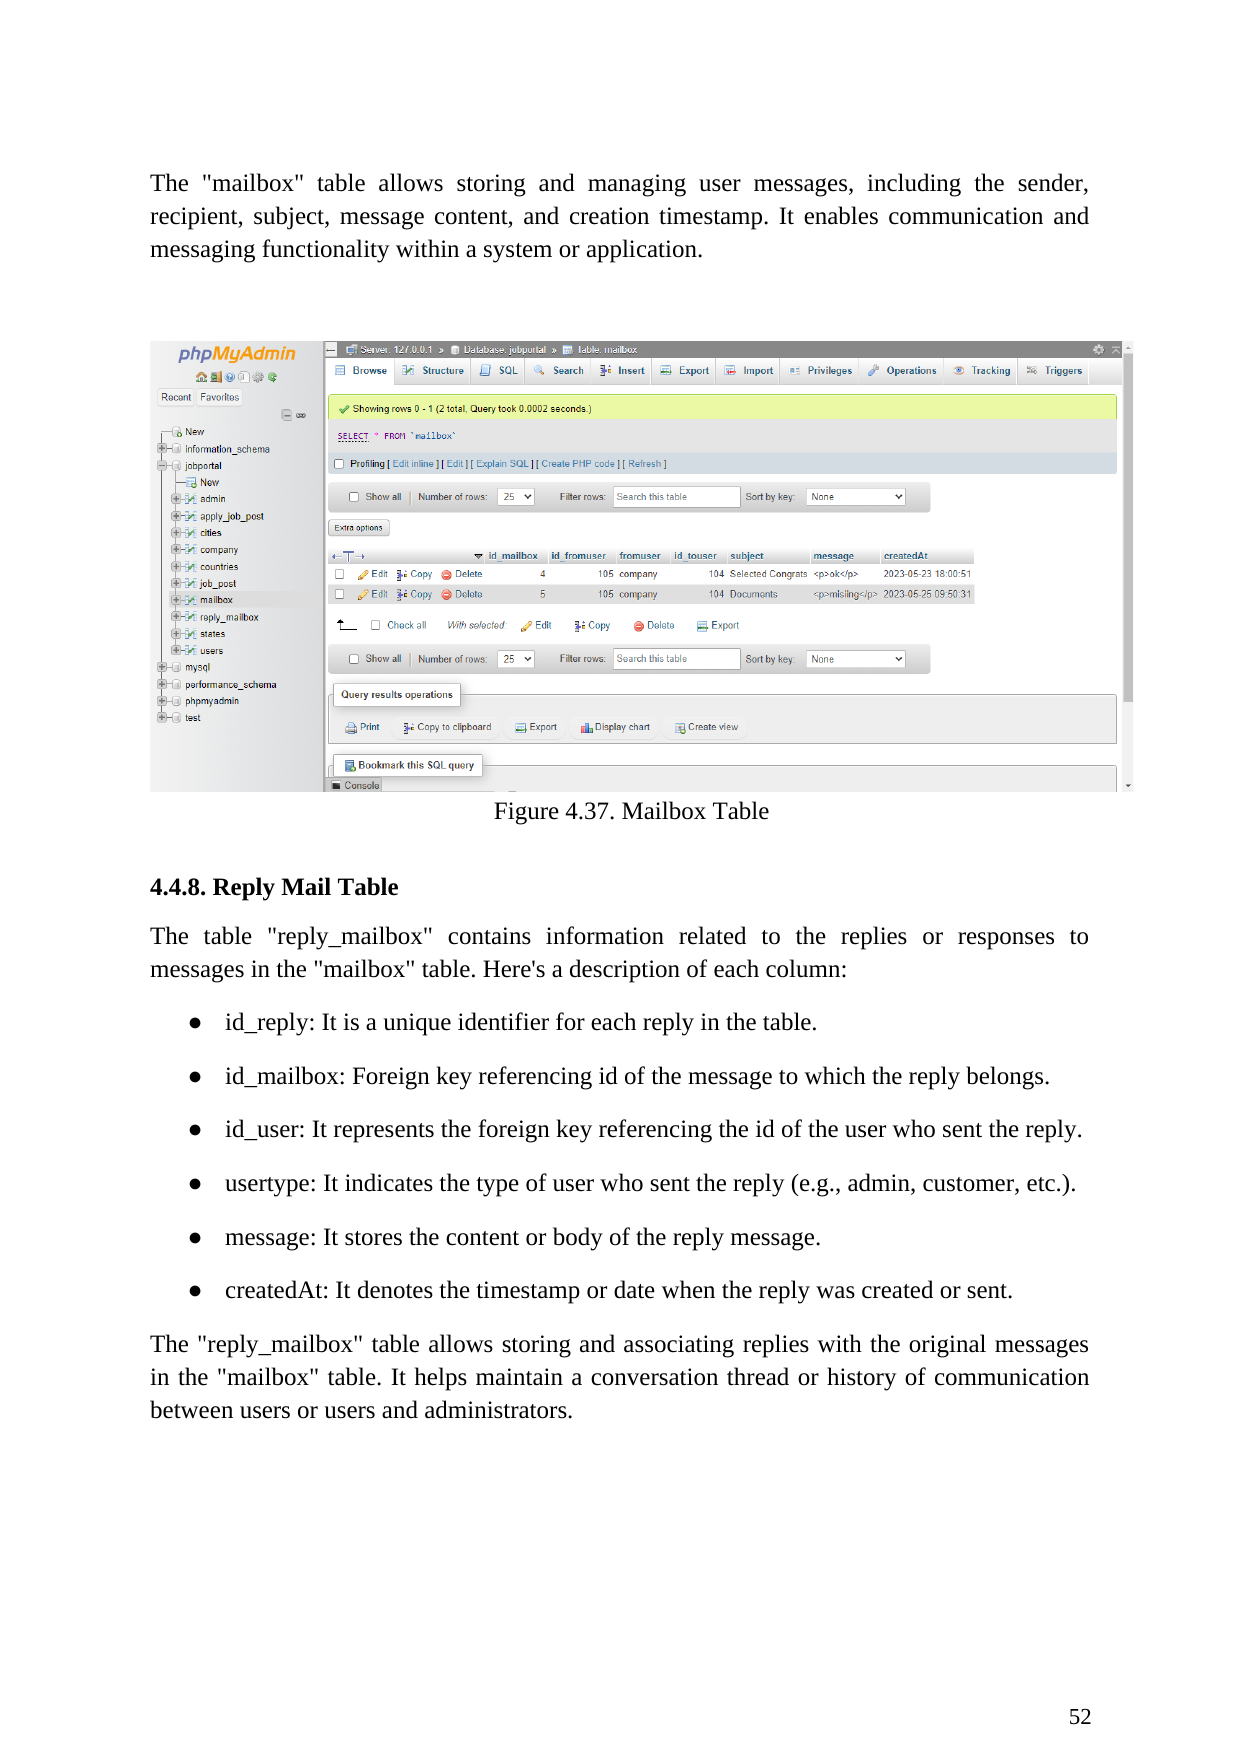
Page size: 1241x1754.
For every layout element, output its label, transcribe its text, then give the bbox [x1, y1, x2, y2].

list id_reply: It is a unique identifier for each reply in the table. [187, 1007, 1090, 1036]
picture [150, 341, 1134, 792]
list id_user: It represents the foreign key referencing the id of the user who sent the reply. [187, 1114, 1090, 1143]
list message: It stores the content or body of the reply message. [187, 1222, 1090, 1250]
text The "mailbox" table allows storing and managing user messages, including the sender, recipient, subject, message content, and creation timestamp. It enables communication and messaging functionality within a system or application. [150, 168, 1090, 263]
subtitle Reply Mail Table [150, 872, 1123, 900]
list id_mailbox: Foreign key referencing id of the message to which the reply belongs. [187, 1061, 1090, 1090]
text The "reply_mailbox" table allows storing and associating replies with the original messages in the "mailbox" table. It helps maintain a conversation thread or history of communication between users or users and administrators. [150, 1329, 1090, 1423]
list usertype: It indicates the type of user who sent the reply (e.g., admin, customer, etc.). [187, 1168, 1090, 1197]
list createdAt: It denotes the timestamp or date when the reply was created or sent. [187, 1275, 1090, 1304]
text The table "reply_mailbox" contains information related to the replies or responses to messages in the "mailbox" table. Here's a description of each column: [150, 921, 1090, 983]
text Figure 4.37. Mailbox Table [139, 796, 1123, 824]
